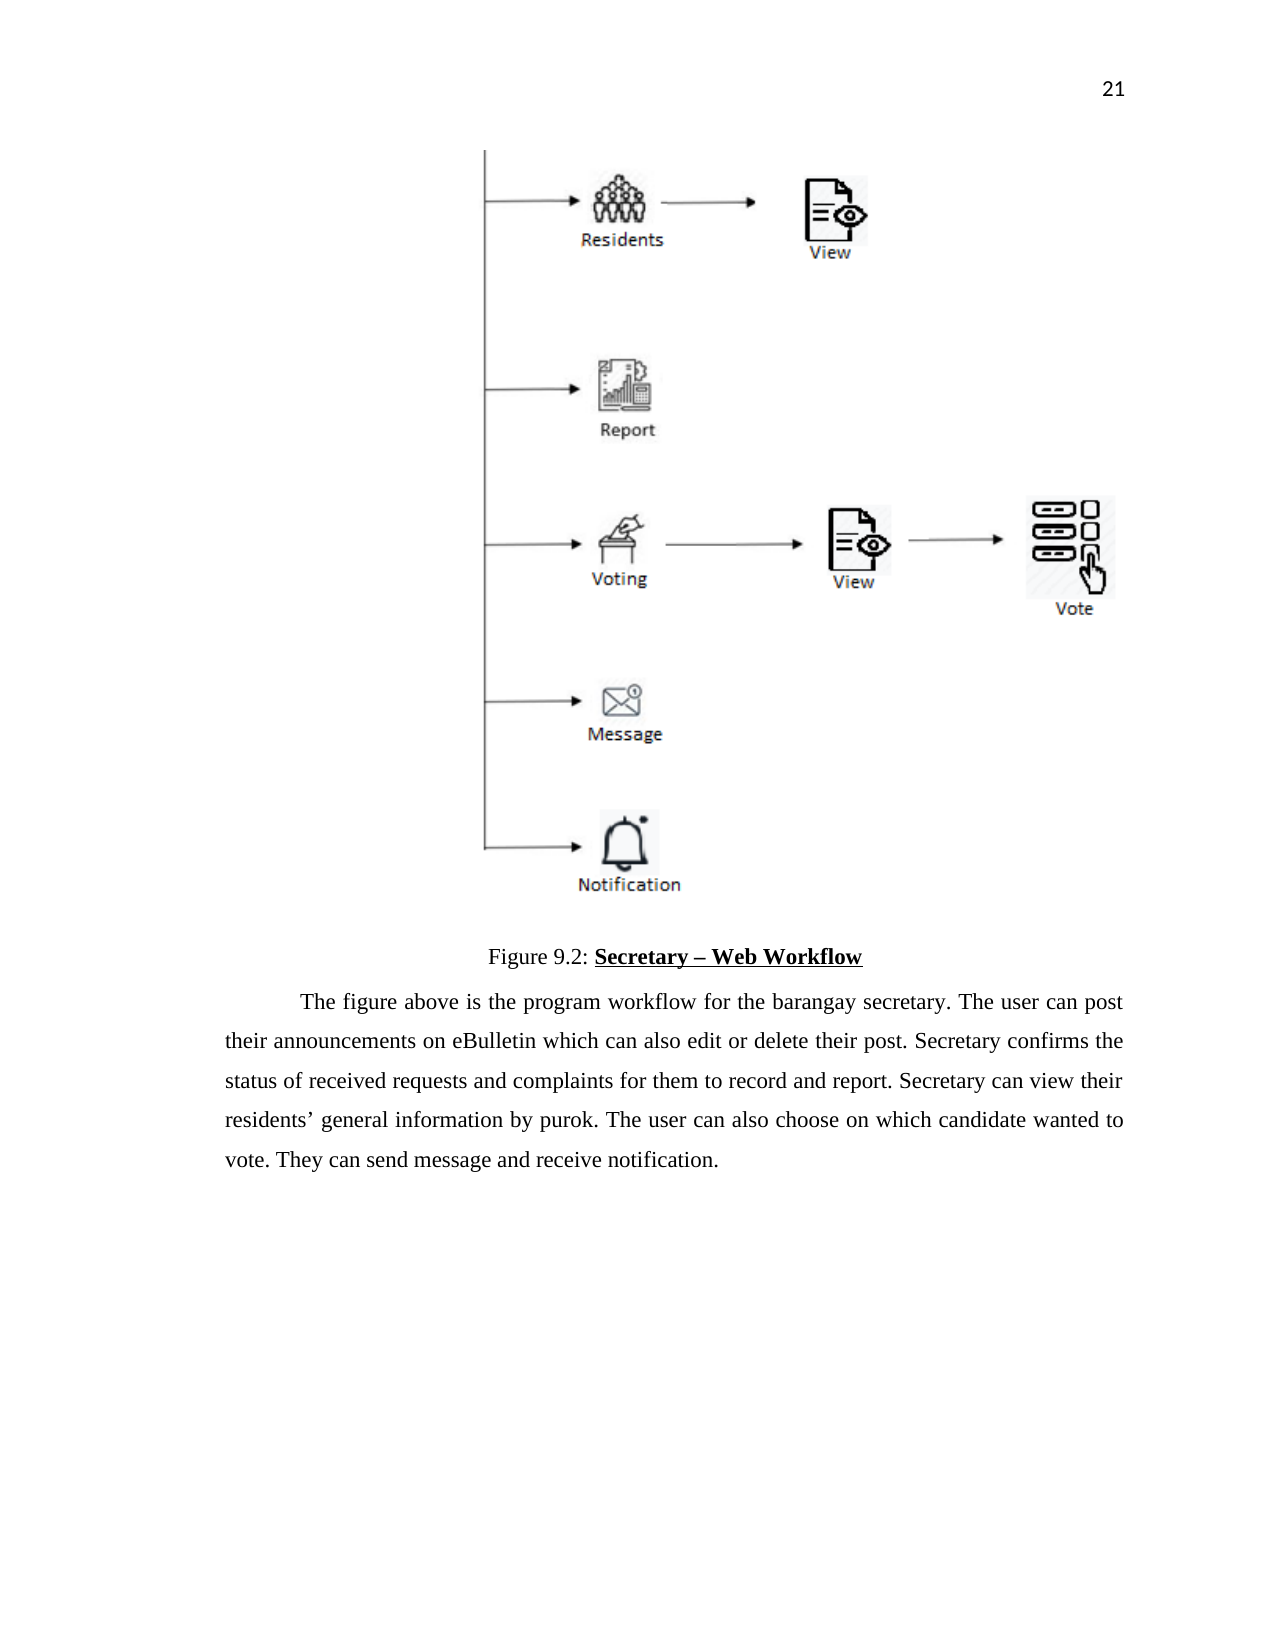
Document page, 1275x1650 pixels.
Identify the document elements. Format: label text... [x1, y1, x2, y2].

picture [257, 150, 1132, 929]
text The figure above is the program workflow for the barangay secretary. The user can post their announcements on eBulletin which can also edit or delete their post. Secretary confirms the status of received requests and complaints for them to record and report. Secretary can view their residents’ general information by purok. The user can also choose on which candidate wanted to vote. They can send message and receive notification. [225, 988, 1125, 1172]
